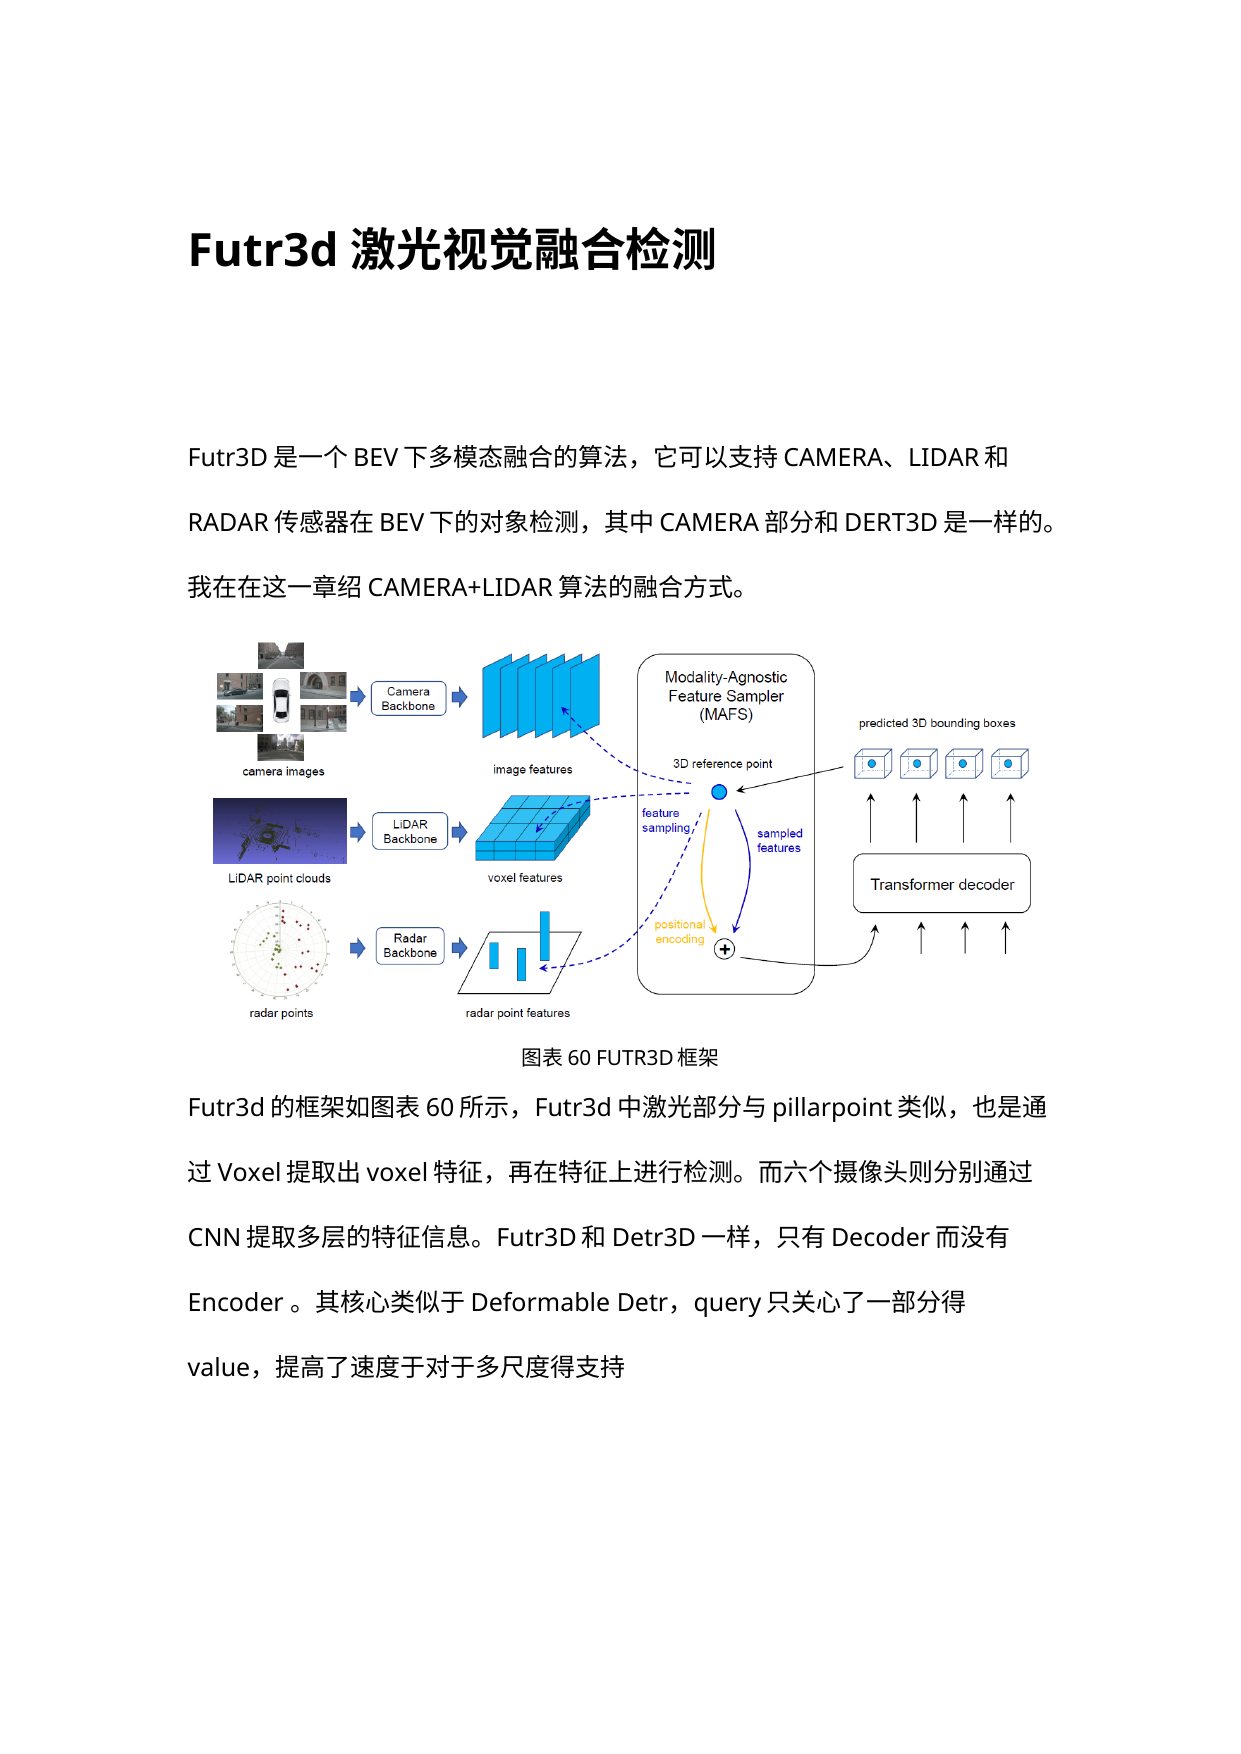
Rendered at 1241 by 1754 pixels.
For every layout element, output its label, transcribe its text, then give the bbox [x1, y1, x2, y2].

picture [187, 627, 1053, 1032]
text Futr3d的框架如图表 60所示，Futr3d中激光部分与pillarpoint类似，也是通过Voxel提取出voxel特征，再在特征上进行检测。而六个摄像头则分别通过CNN提取多层的特征信息。Futr3D和Detr3D一样，只有Decoder而没有Encoder 。其核心类似于Deformable Detr，query只关心了一部分得value，提高了速度于对于多尺度得支持 [187, 1073, 1053, 1398]
subtitle Futr3d 激光视觉融合检测 [187, 197, 1053, 295]
text Futr3D是一个BEV下多模态融合的算法，它可以支持CAMERA、LIDAR和RADAR传感器在BEV下的对象检测，其中CAMERA部分和DERT3D是一样的。我在在这一章绍CAMERA+LIDAR算法的融合方式。 [187, 423, 1053, 618]
text 图表 60 FUTR3D框架 [187, 1041, 1053, 1073]
